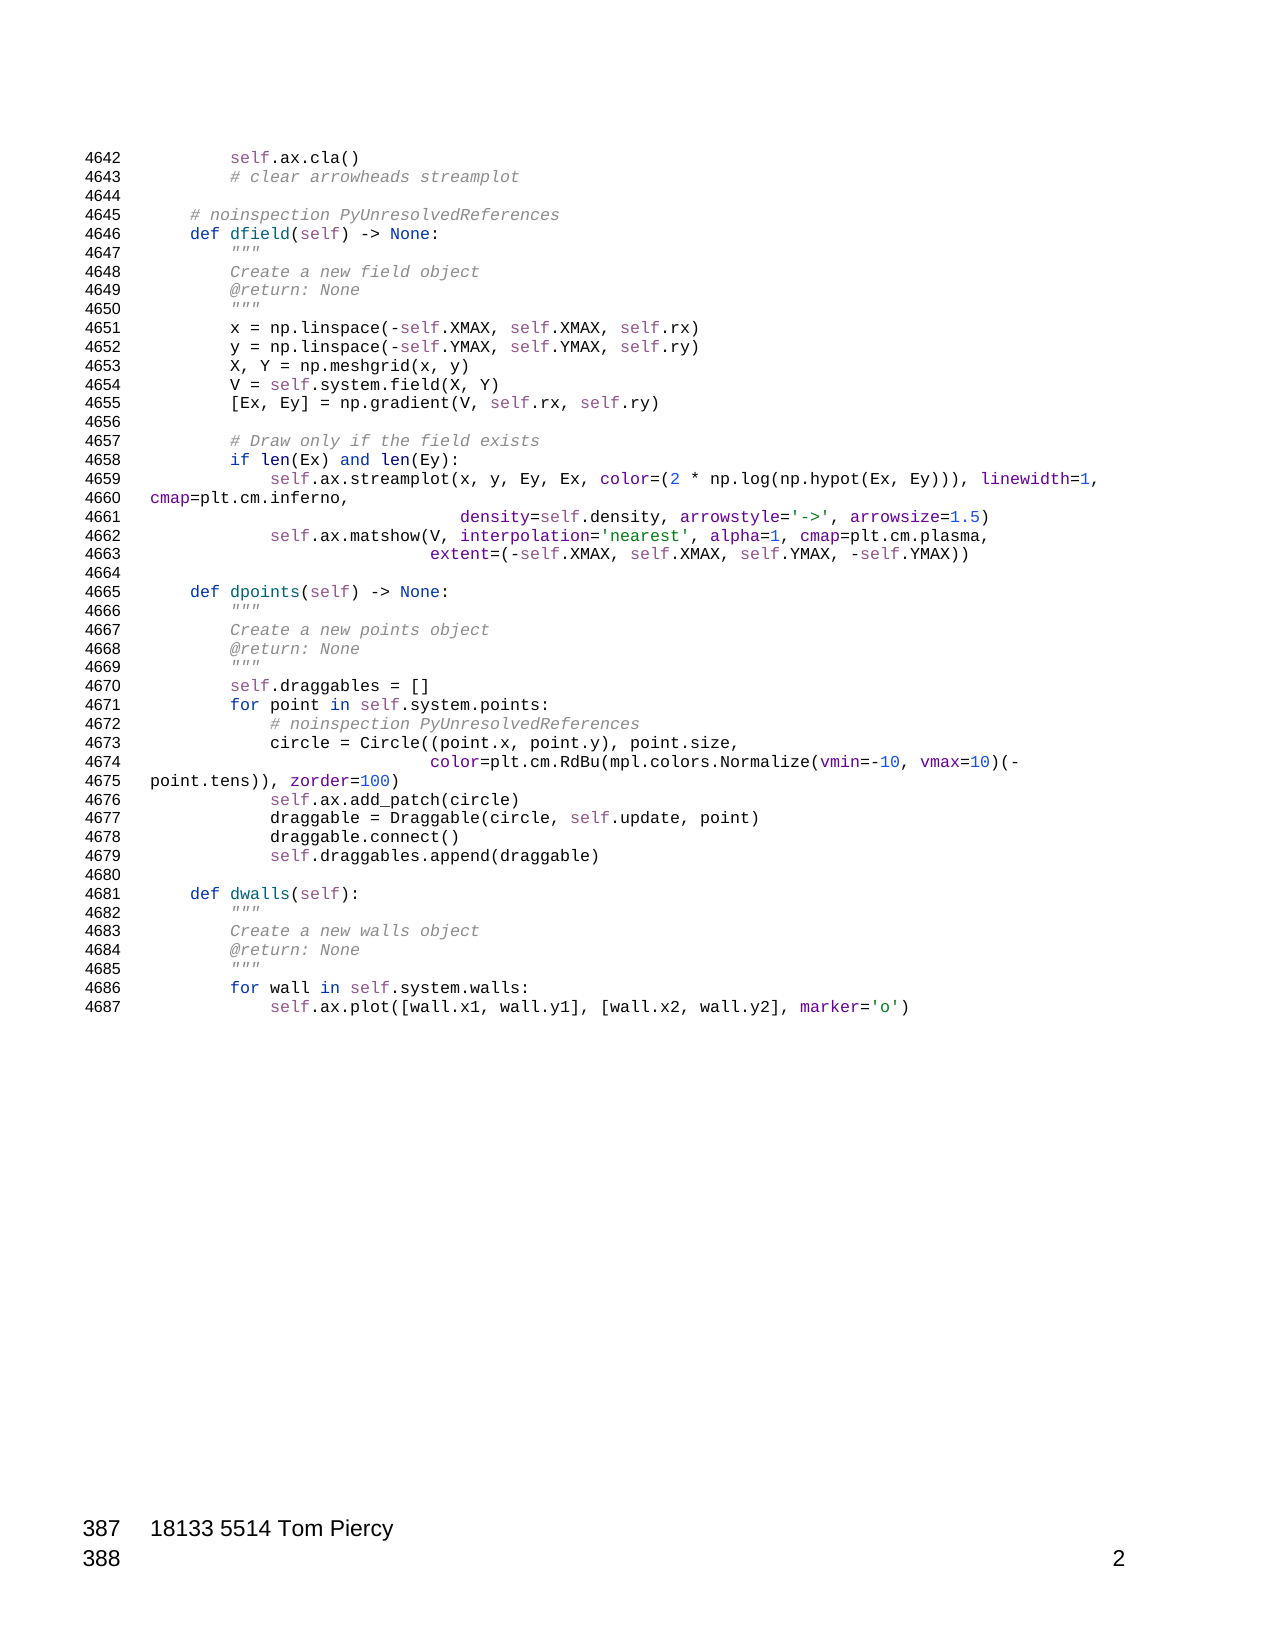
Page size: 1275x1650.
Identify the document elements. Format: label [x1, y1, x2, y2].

text [150, 150, 1125, 1017]
picture [241, 230, 249, 239]
